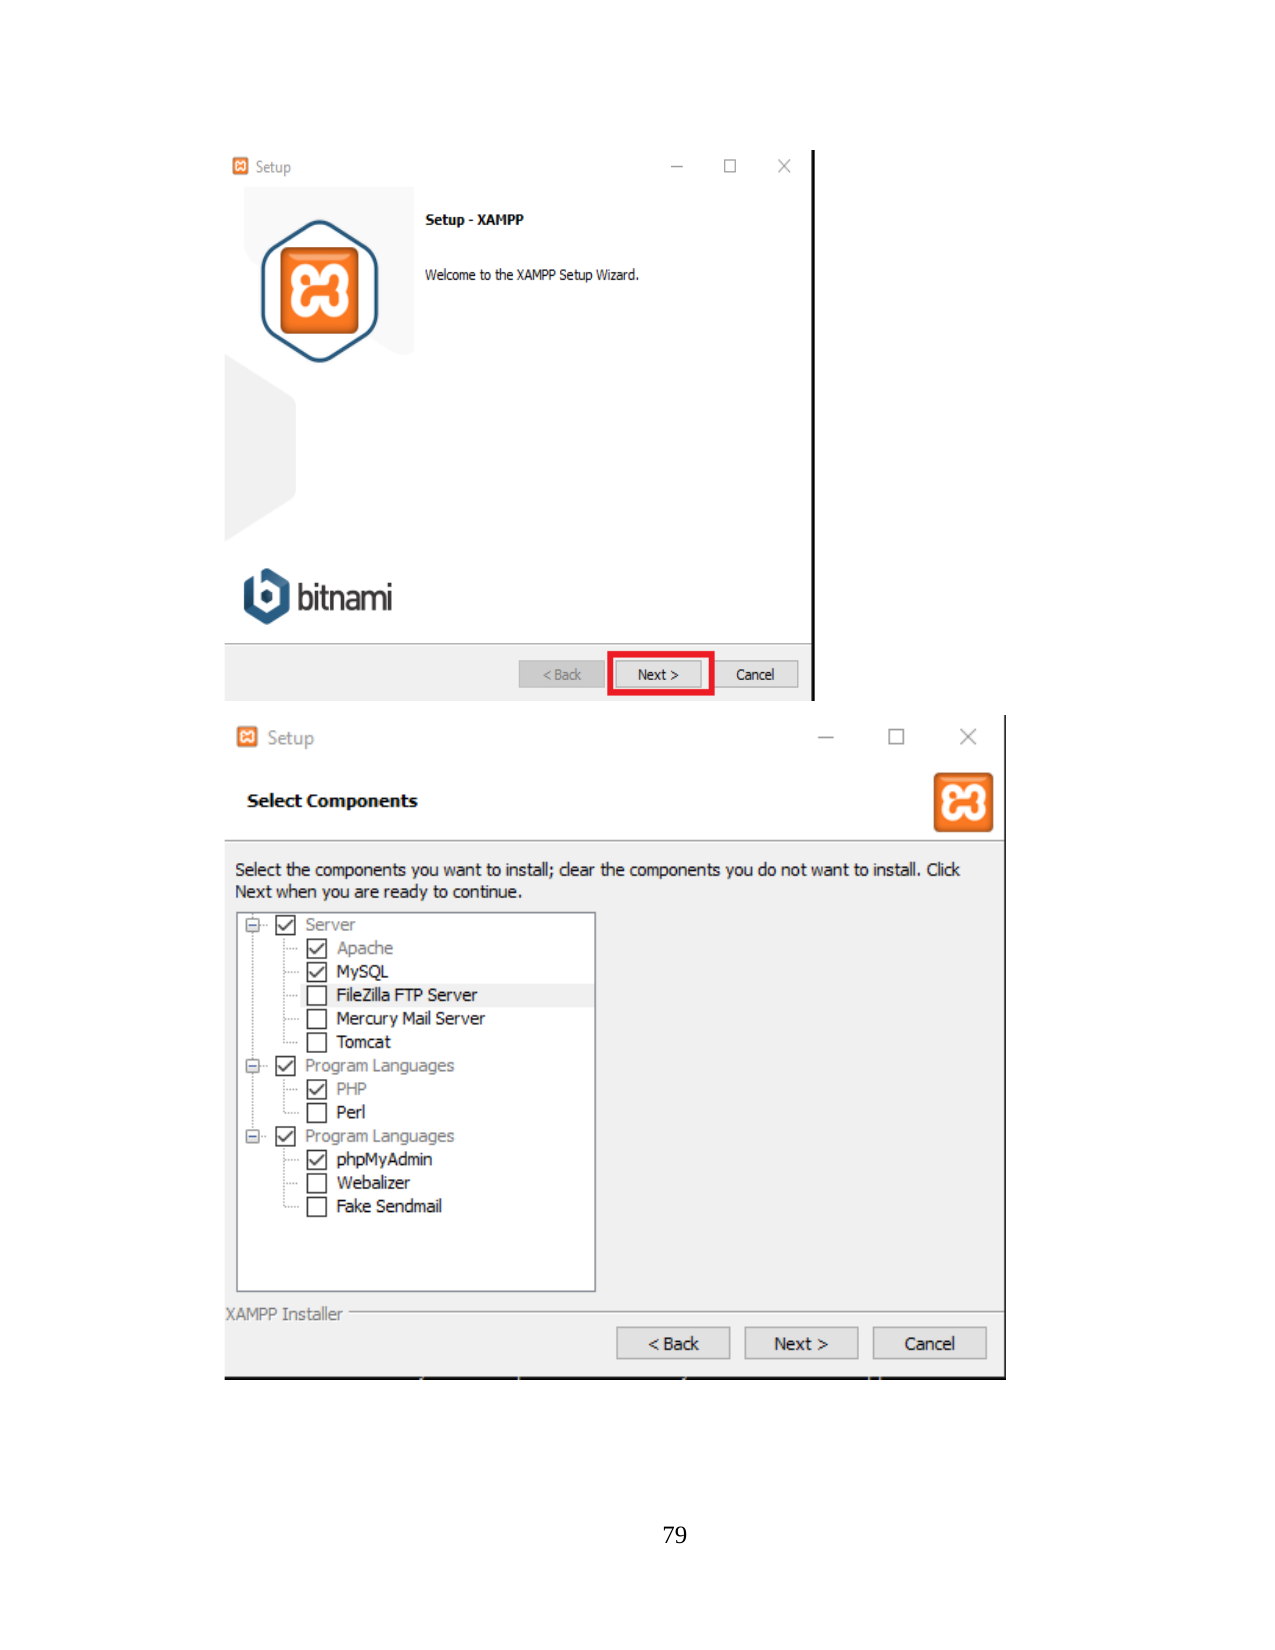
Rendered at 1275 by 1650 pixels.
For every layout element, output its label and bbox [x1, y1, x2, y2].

picture [224, 715, 1006, 1380]
picture [224, 150, 815, 701]
